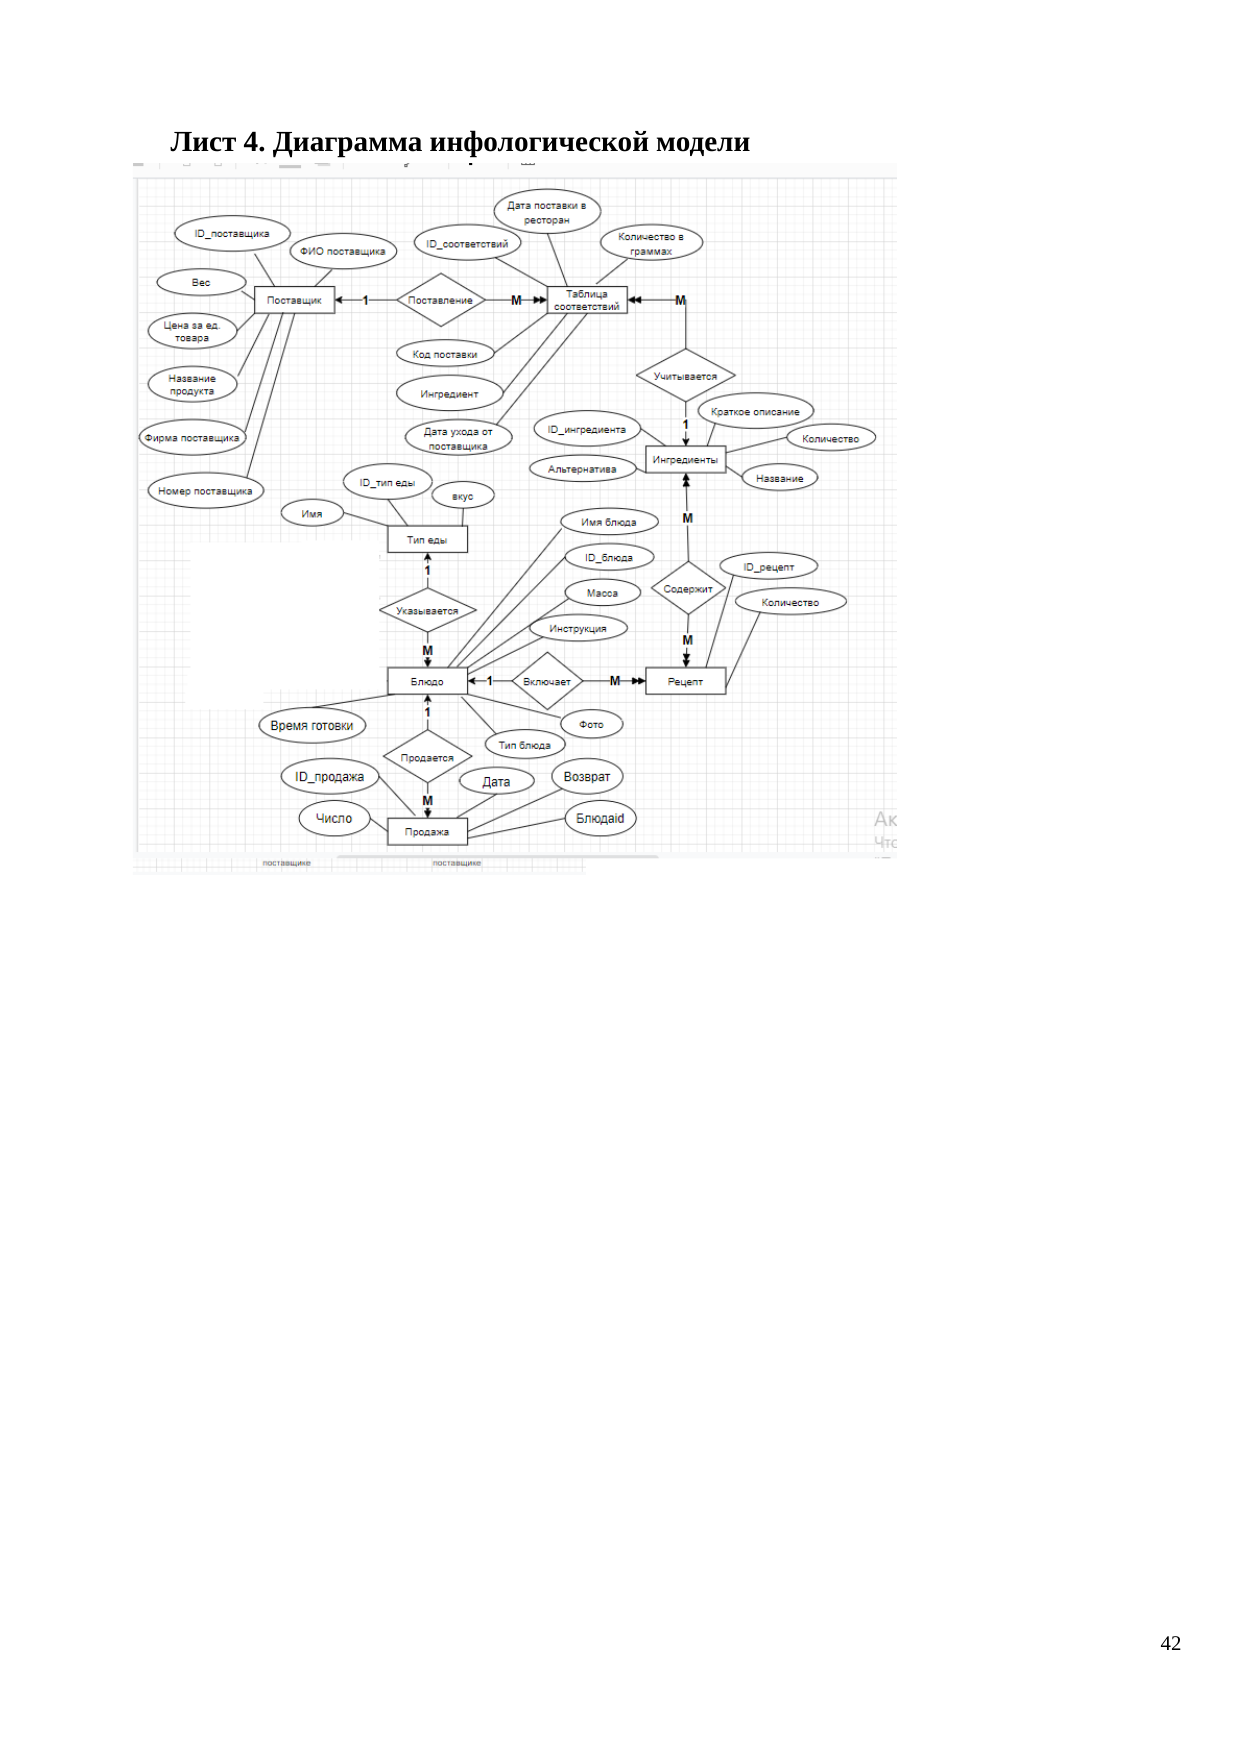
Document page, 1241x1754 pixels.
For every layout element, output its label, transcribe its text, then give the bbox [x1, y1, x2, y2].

subtitle Лист 4. Диаграмма инфологической модели [170, 124, 1181, 158]
picture [132, 163, 897, 875]
